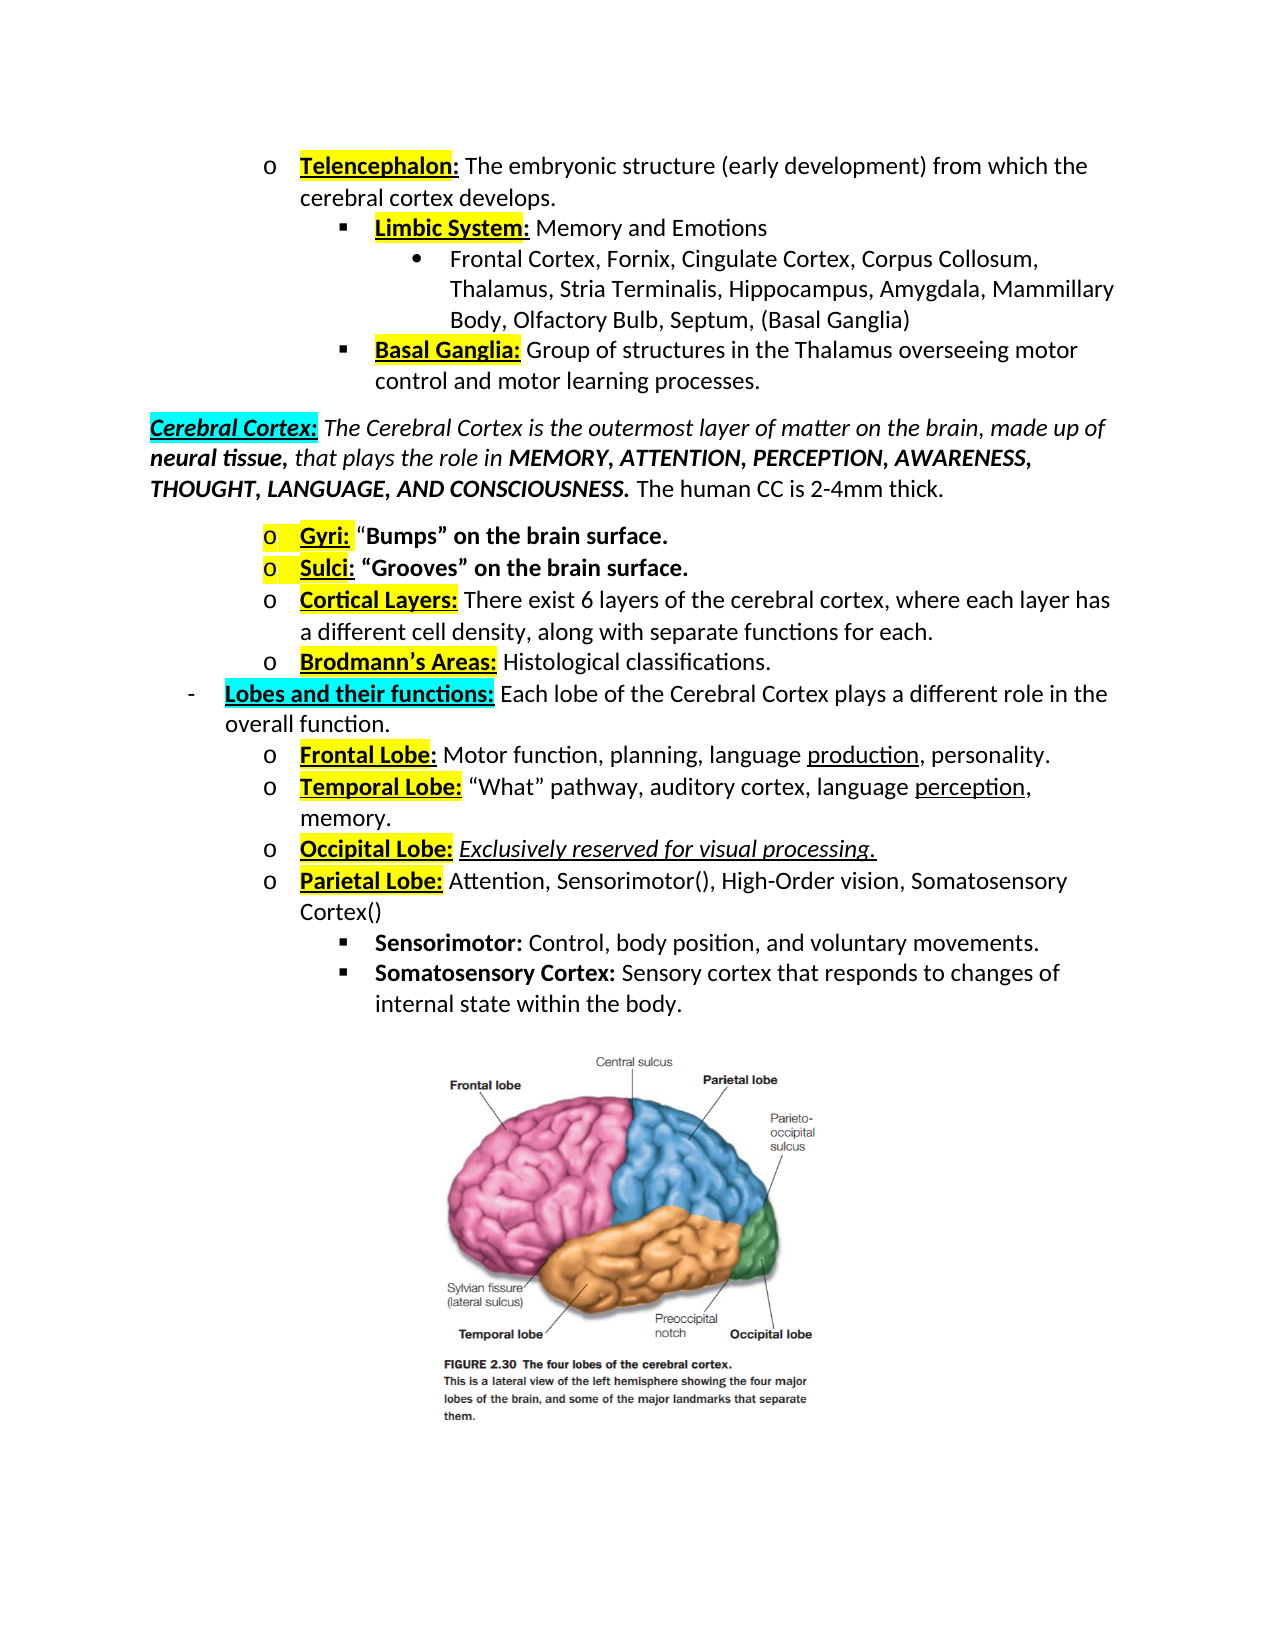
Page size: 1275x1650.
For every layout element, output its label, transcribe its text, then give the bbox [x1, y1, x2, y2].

list Brodmann’s Areas: Histological classifications. [262, 646, 1125, 678]
list Somatosensory Cortex: Sensory cortex that responds to changes of internal state within the body. [337, 958, 1125, 1019]
list Gyri: “Bumps” on the brain surface. [300, 520, 1125, 552]
list Limbic System: Memory and Emotions [523, 212, 1125, 243]
text Cerebral Cortex: The Cerebral Cortex is the outermost layer of matter on the brain, made up of neural tissue, that plays the role in MEMORY, ATTENTION, PERCEPTION, AWARENESS, THOUGHT, LANGUAGE, AND CONSCIOUSNESS. The human CC is 2-4mm thick. [150, 412, 1125, 504]
list Temporal Lobe: “What” pathway, auditory cortex, language perception, memory. [262, 771, 1125, 833]
list Basal Ganglia: Group of structures in the Thalamus overseeing motor control and motor learning processes. [337, 334, 1125, 395]
list Frontal Lobe: Motor function, planning, language production, personality. [262, 739, 1125, 771]
list Lobes and their functions: Each lobe of the Cerebral Cortex plays a different role in the overall function. [187, 678, 1125, 739]
list Sulci: “Grooves” on the brain surface. [300, 552, 1125, 584]
list Occipital Lobe: Exclusively reserved for visual processing. [262, 833, 1125, 865]
list Telencephalon: The embryonic structure (early development) from which the cerebral cortex develops. [262, 150, 1125, 212]
list Parietal Lobe: Attention, Sensorimotor(), High-Order vision, Somatosensory Cortex() [262, 865, 1125, 927]
list Cortical Layers: There exist 6 layers of the cerebral cortex, where each layer has a different cell density, along with separate functions for each. [262, 584, 1125, 646]
list Sensorimotor: Control, body position, and voluntary movements. [337, 927, 1125, 958]
list Frontal Cortex, Fornix, Cingulate Cortex, Corpus Collosum, Thalamus, Stria Terminalis, Hippocampus, Amygdala, Mammillary Body, Olfactory Bulb, Septum, (Basal Ganglia) [412, 243, 1125, 334]
picture [433, 1035, 842, 1444]
